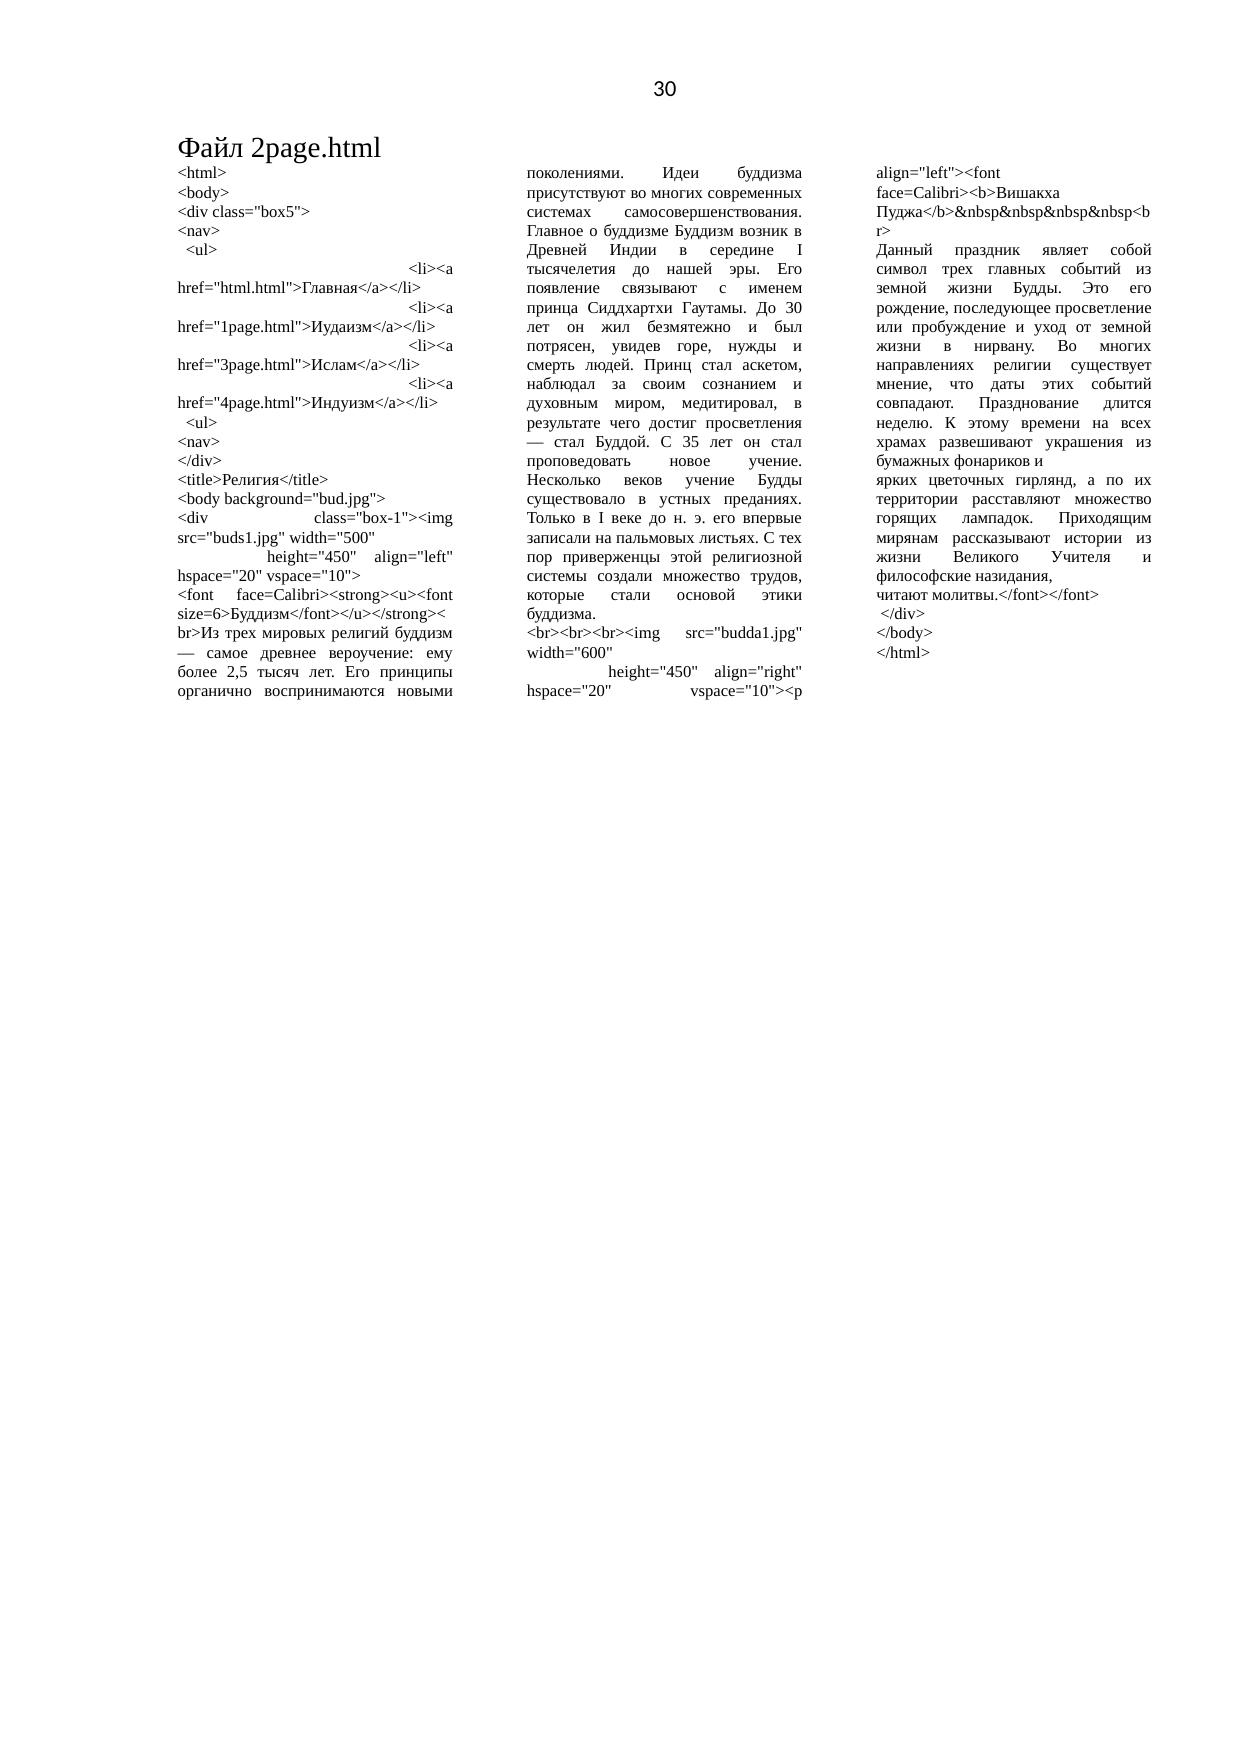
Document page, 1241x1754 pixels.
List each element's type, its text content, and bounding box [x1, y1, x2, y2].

text Файл 2page.html [177, 130, 1152, 163]
text height="450" align="right" hspace="20" vspace="10"><p align="left"><font face=Calibri><b>Вишакха Пуджа</b>&nbsp&nbsp&nbsp&nbsp<br> [527, 662, 802, 700]
text <html> [177, 163, 453, 182]
text <li><a href="4page.html">Индуизм</a></li> [177, 374, 453, 412]
text <li><a href="html.html">Главная</a></li> [177, 259, 453, 297]
text читают молитвы.</font></font> [876, 585, 1152, 604]
text Данный праздник являет собой символ трех главных событий из земной жизни Будды. Это его рождение, последующее просветление или пробуждение и уход от земной жизни в нирвану. Во многих направлениях религии существует мнение, что даты этих событий совпадают. Празднование длится неделю. К этому времени на всех храмах развешивают украшения из бумажных фонариков и [876, 240, 1152, 470]
text <nav> [177, 221, 453, 240]
text </html> [876, 642, 1152, 662]
text <br><br><br><img src="budda1.jpg" width="600" [527, 623, 802, 662]
text </div> [177, 451, 453, 470]
text <ul> [177, 240, 453, 259]
text height="450" align="left" hspace="20" vspace="10"> [177, 547, 453, 585]
text <font face=Calibri><strong><u><font size=6>Буддизм</font></u></strong><br>Из трех мировых религий буддизм — самое древнее вероучение: ему более 2,5 тысяч лет. Его принципы органично воспринимаются новыми поколениями. Идеи буддизма присутствуют во многих современных системах самосовершенствования. Главное о буддизме Буддизм возник в Древней Индии в середине I тысячелетия до нашей эры. Его появление связывают с именем принца Сиддхартхи Гаутамы. До 30 лет он жил безмятежно и был потрясен, увидев горе, нужды и смерть людей. Принц стал аскетом, наблюдал за своим сознанием и духовным миром, медитировал, в результате чего достиг просветления — стал Буддой. С 35 лет он стал проповедовать новое учение. Несколько веков учение Будды существовало в устных преданиях. Только в I веке до н. э. его впервые записали на пальмовых листьях. С тех пор приверженцы этой религиозной системы создали множество трудов, которые стали основой этики буддизма. [527, 163, 802, 623]
text <ul> [177, 412, 453, 432]
text <li><a href="3page.html">Ислам</a></li> [177, 336, 453, 374]
text <title>Религия</title> [177, 470, 453, 489]
text height="450" align="right" hspace="20" vspace="10"><p align="left"><font face=Calibri><b>Вишакха Пуджа</b>&nbsp&nbsp&nbsp&nbsp<br> [876, 163, 1152, 240]
text <li><a href="1page.html">Иудаизм</a></li> [177, 297, 453, 336]
text <body> [177, 182, 453, 202]
text <div class="box-1"><img src="buds1.jpg" width="500" [177, 508, 453, 547]
text ярких цветочных гирлянд, а по их территории расставляют множество горящих лампадок. Приходящим мирянам рассказывают истории из жизни Великого Учителя и философские назидания, [876, 470, 1152, 585]
text <nav> [177, 432, 453, 451]
text </body> [876, 623, 1152, 642]
text </div> [876, 604, 1152, 623]
text <div class="box5"> [177, 202, 453, 221]
text <body background="bud.jpg"> [177, 489, 453, 508]
